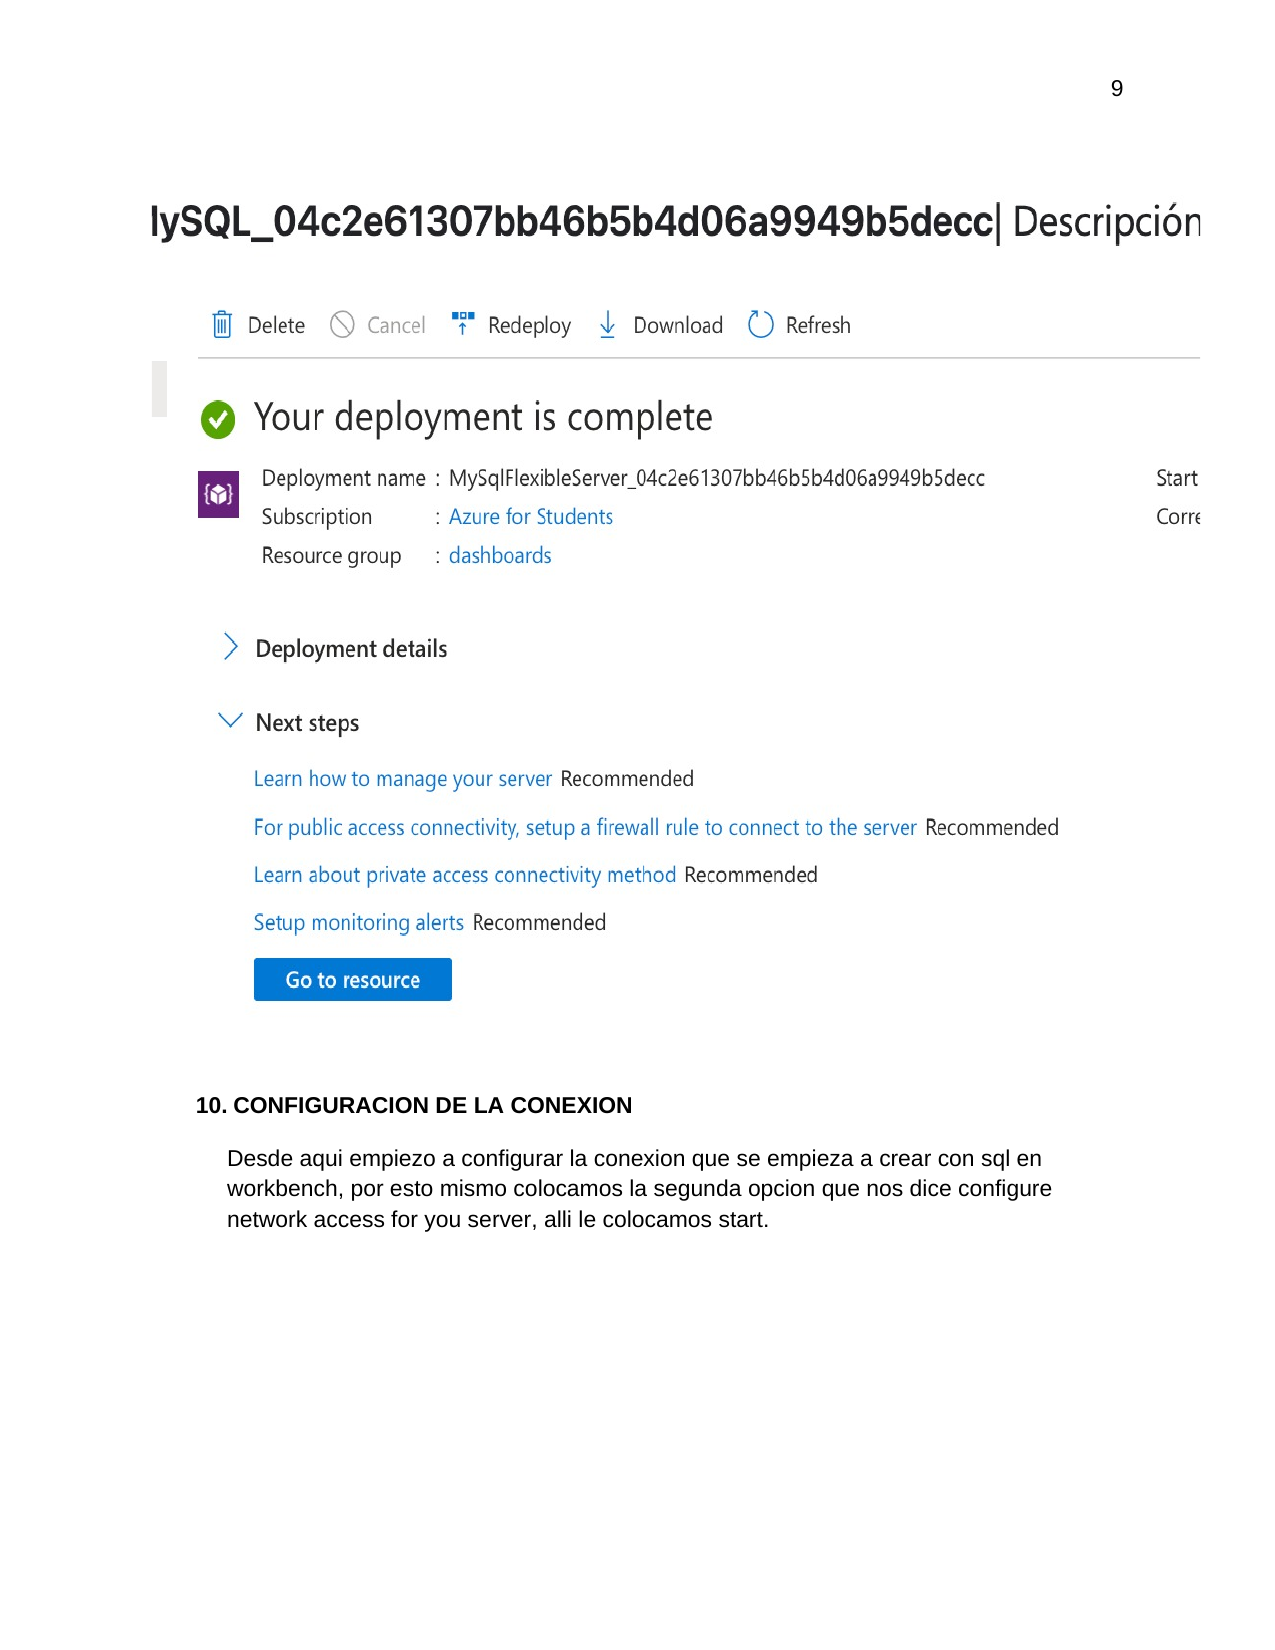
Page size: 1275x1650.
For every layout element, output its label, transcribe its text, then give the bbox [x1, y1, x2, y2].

subtitle CONFIGURACION DE LA CONEXION [196, 1092, 1123, 1119]
picture [151, 151, 1201, 1059]
text Desde aqui empiezo a configurar la conexion que se empieza a crear con sql en workbench, por esto mismo colocamos la segunda opcion que nos dice configure network access for you server, alli le colocamos start. [227, 1145, 1123, 1232]
